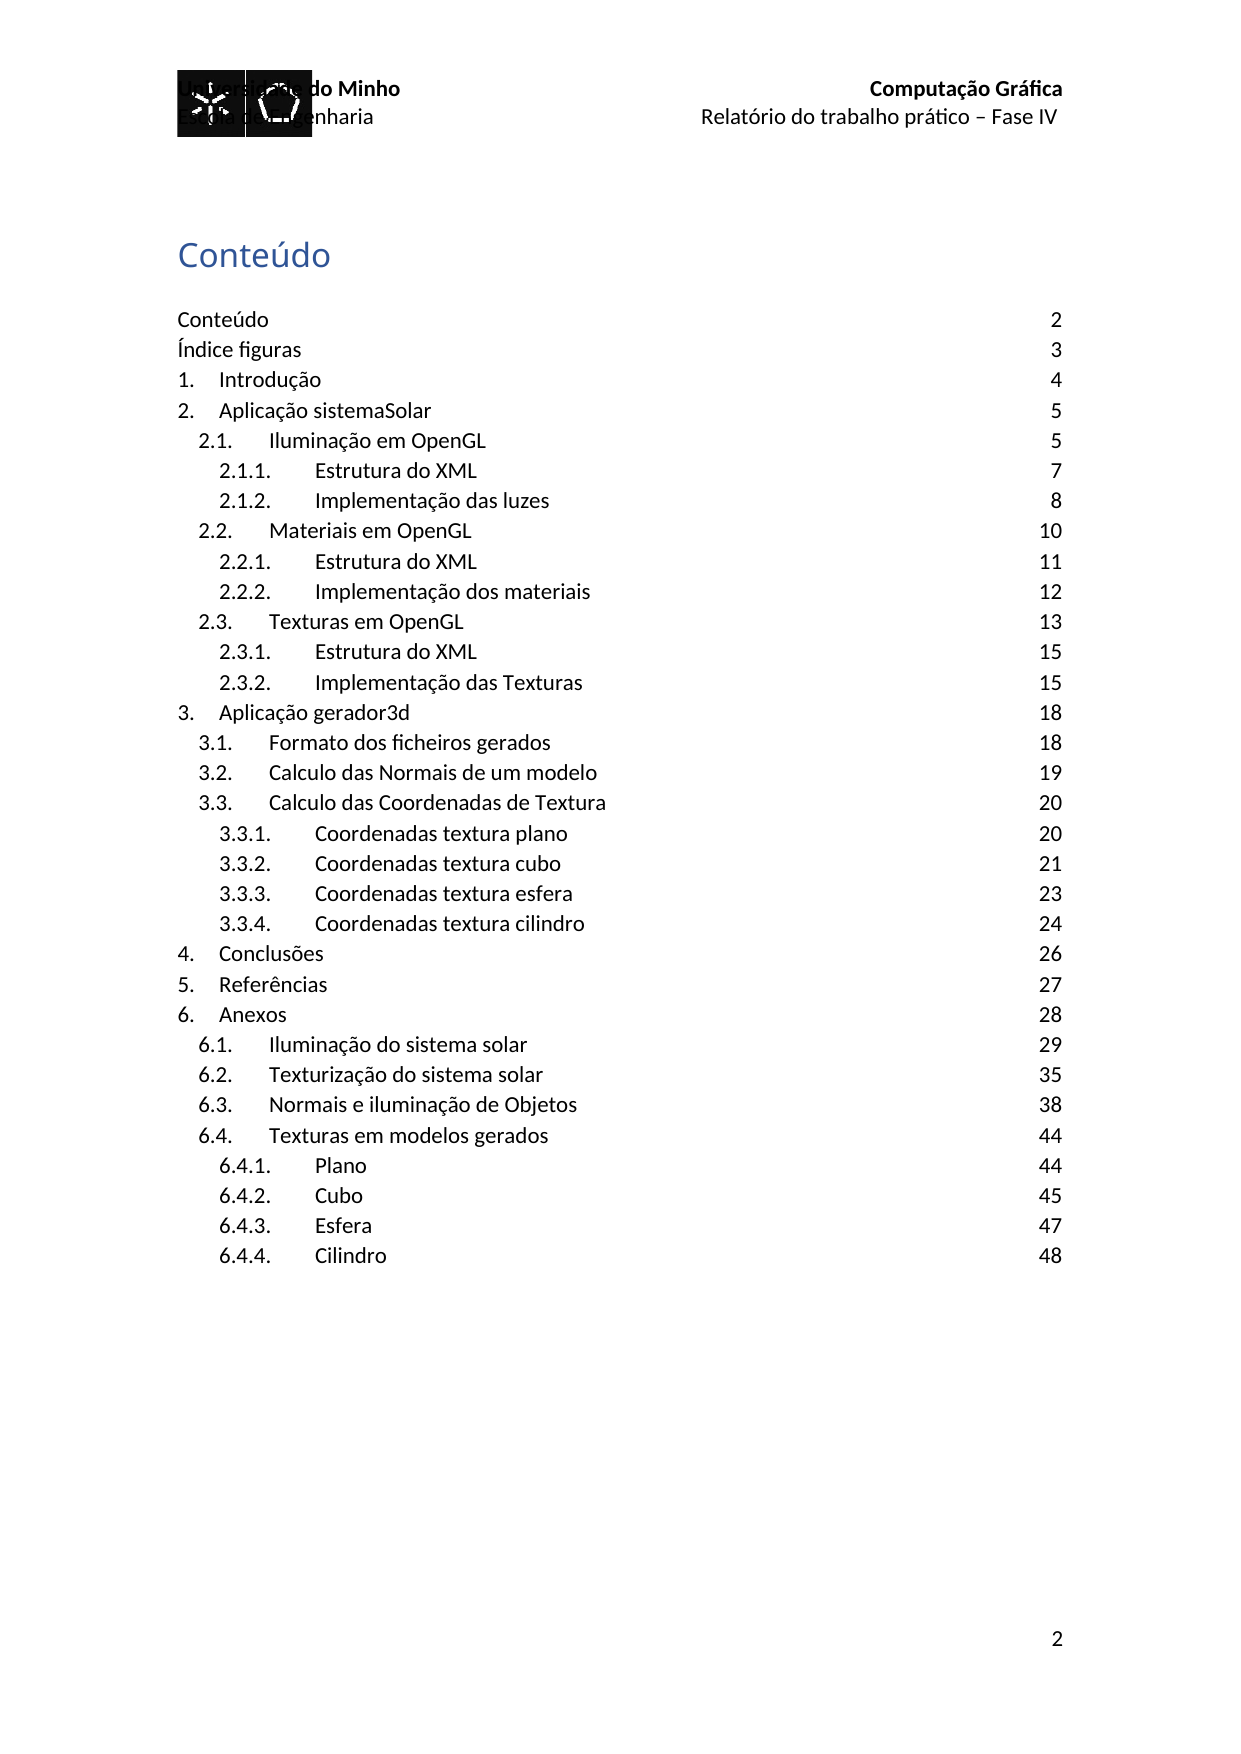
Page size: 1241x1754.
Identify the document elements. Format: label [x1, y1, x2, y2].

picture [177, 70, 313, 138]
